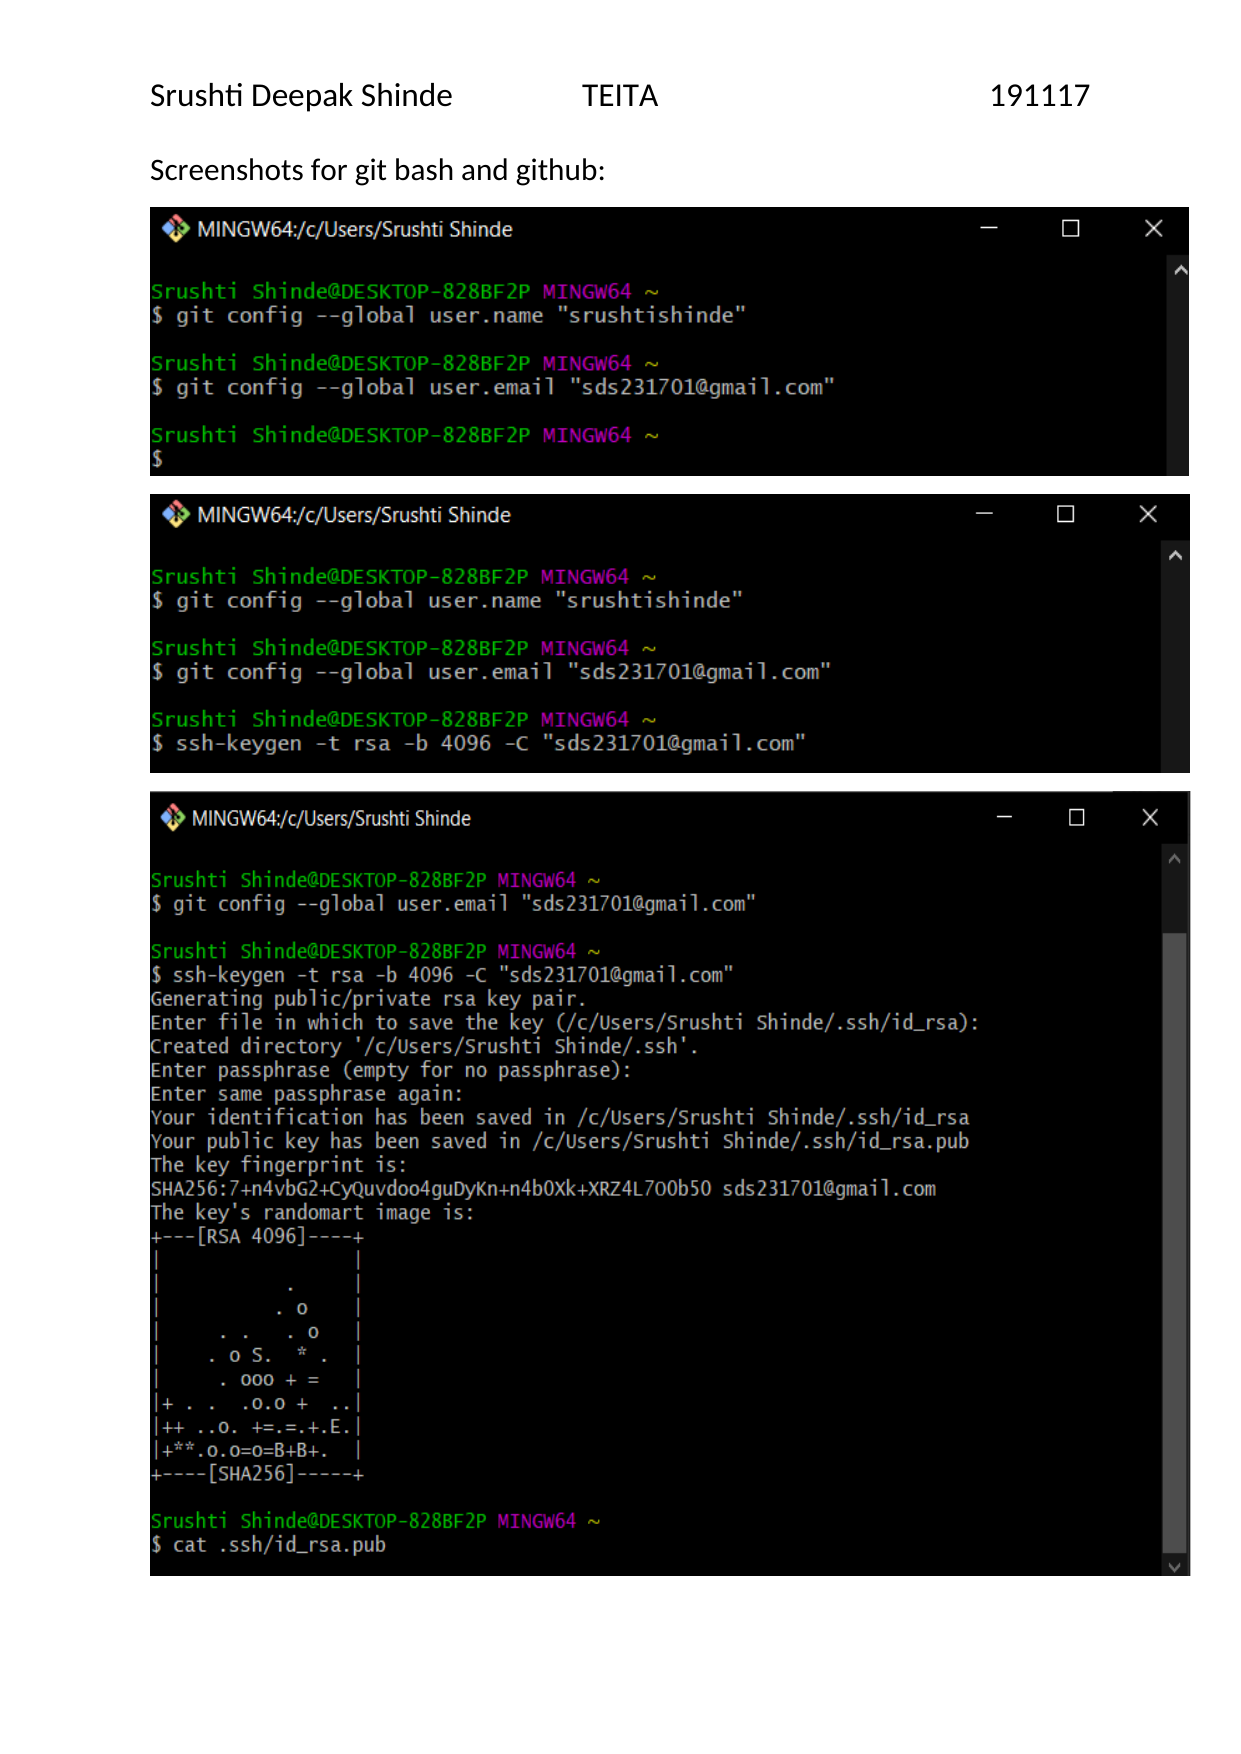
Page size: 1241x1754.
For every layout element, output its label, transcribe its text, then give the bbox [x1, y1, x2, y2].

text Screenshots for git bash and github: [150, 150, 1090, 188]
picture [150, 207, 1189, 476]
picture [150, 494, 1190, 773]
picture [150, 791, 1191, 1576]
